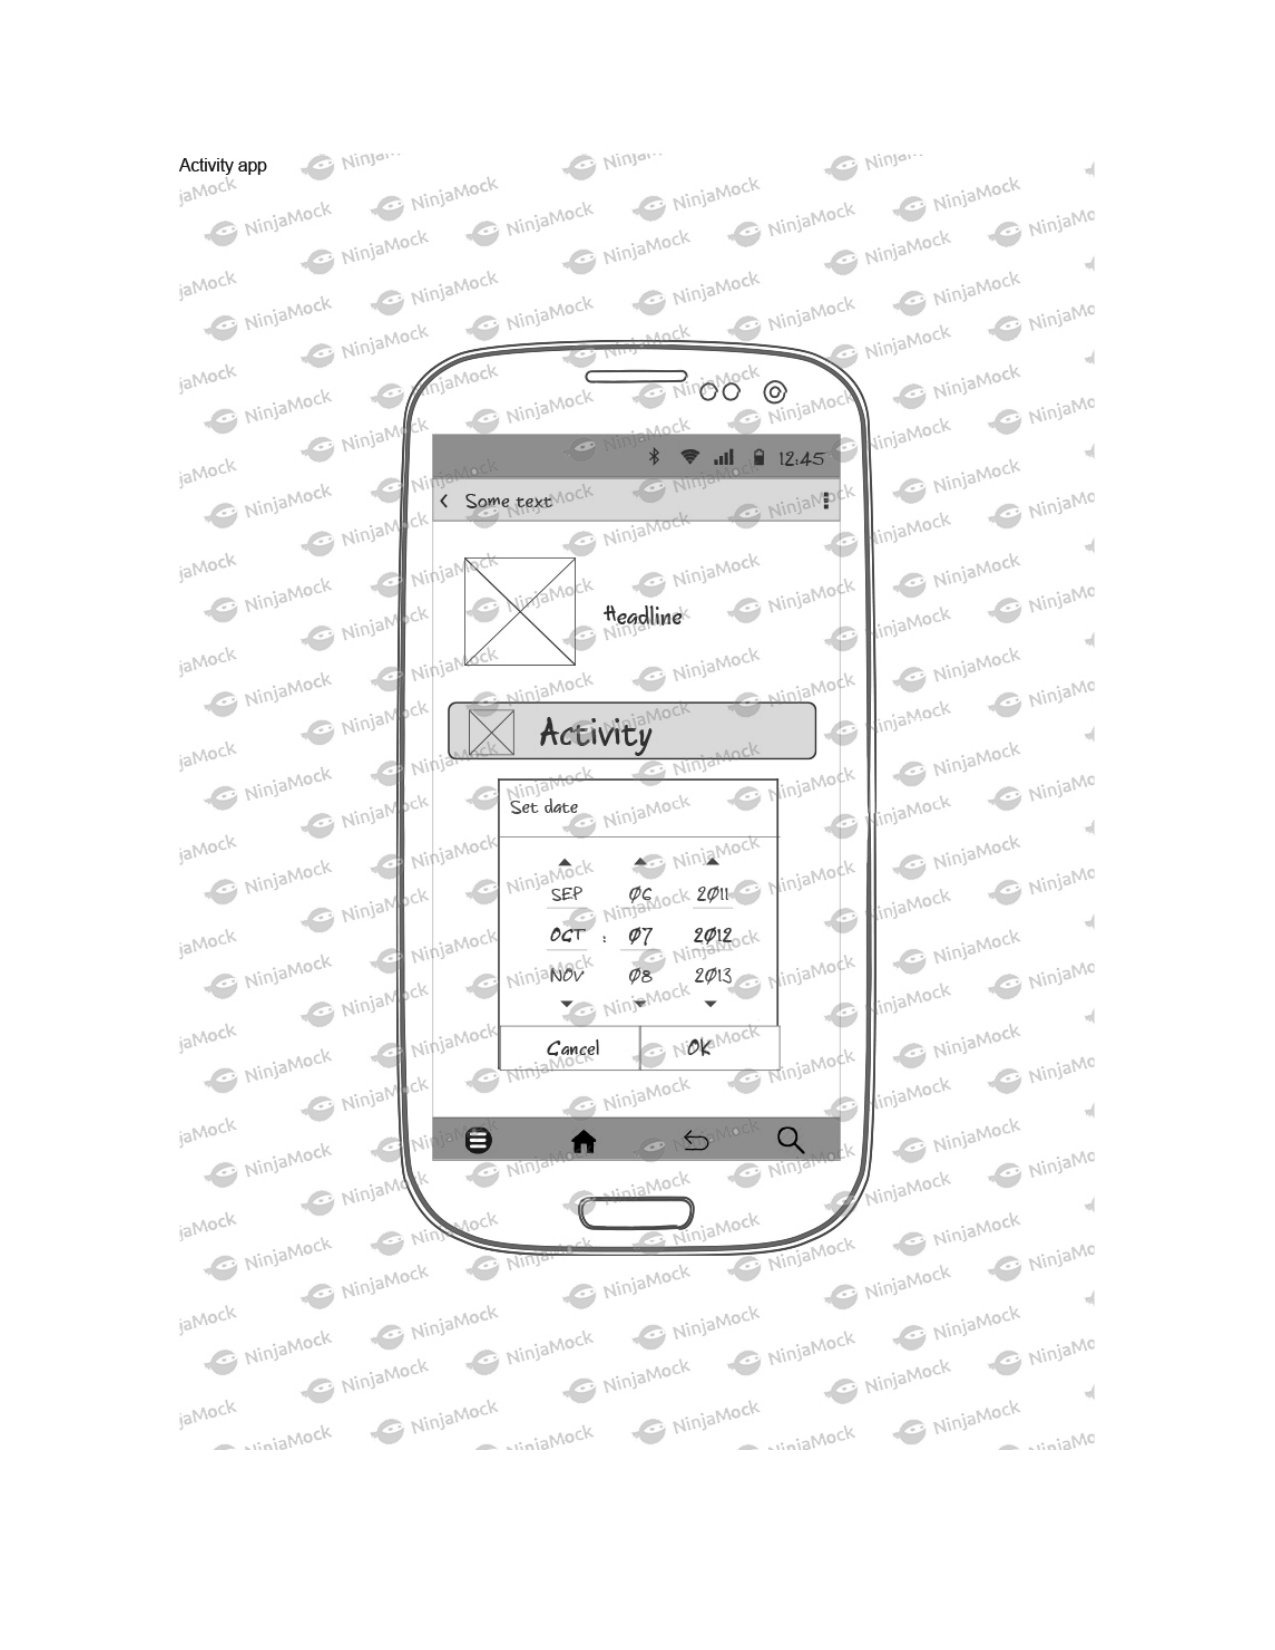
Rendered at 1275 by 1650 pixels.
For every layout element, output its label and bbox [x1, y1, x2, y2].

picture [177, 147, 1096, 1450]
